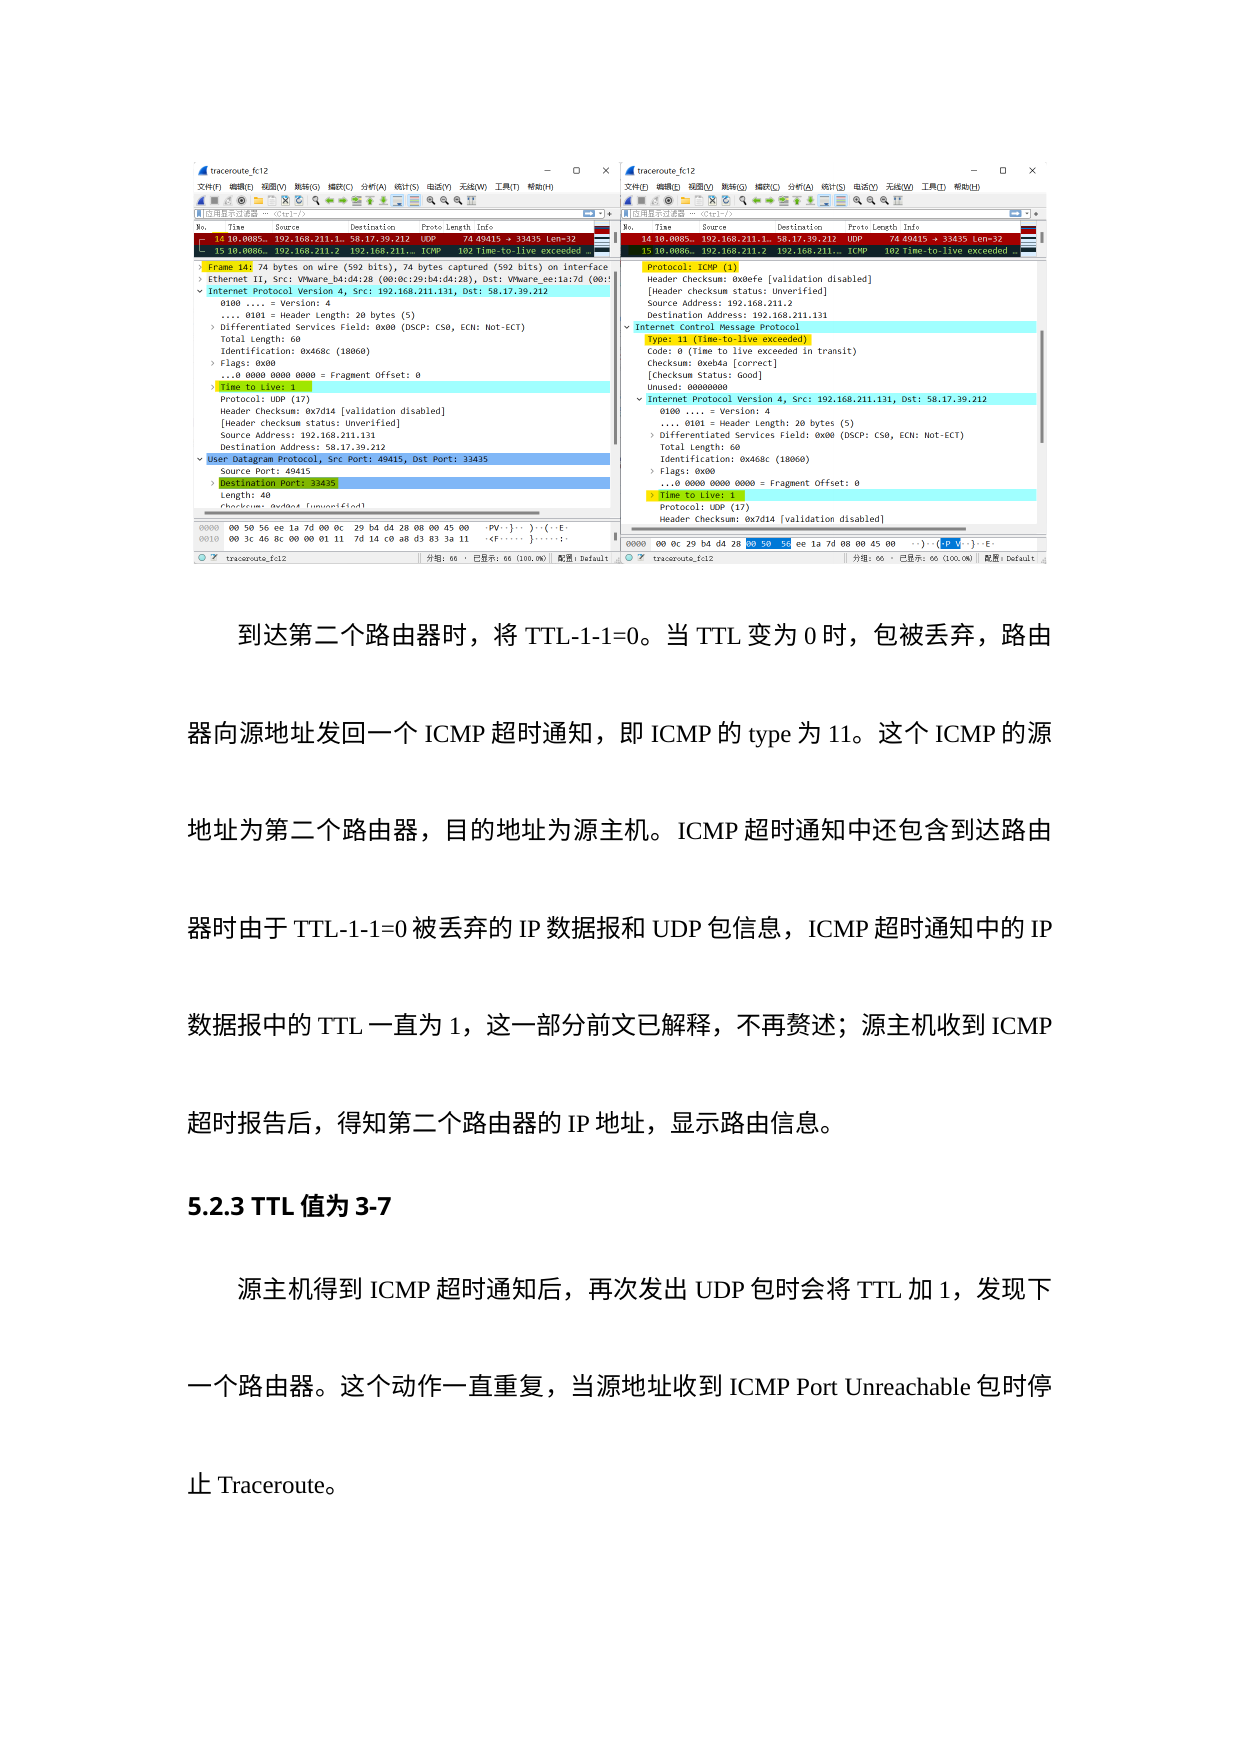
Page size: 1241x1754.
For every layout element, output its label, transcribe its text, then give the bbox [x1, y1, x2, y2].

text 5.2.3 TTL值为3-7 [187, 1172, 1053, 1237]
text 源主机得到ICMP超时通知后，再次发出UDP包时会将TTL加1，发现下一个路由器。这个动作一直重复，当源地址收到ICMP Port Unreachable包时停止Traceroute。 [187, 1255, 1053, 1515]
text 到达第二个路由器时，将TTL-1-1=0。当TTL变为0时，包被丢弃，路由器向源地址发回一个ICMP超时通知，即ICMP的type为11。这个ICMP的源地址为第二个路由器，目的地址为源主机。ICMP超时通知中还包含到达路由器时由于TTL-1-1=0被丢弃的IP数据报和UDP包信息，ICMP超时通知中的IP数据报中的TTL一直为1，这一部分前文已解释，不再赘述；源主机收到ICMP超时报告后，得知第二个路由器的IP地址，显示路由信息。 [187, 601, 1053, 1154]
picture [193, 162, 1047, 564]
